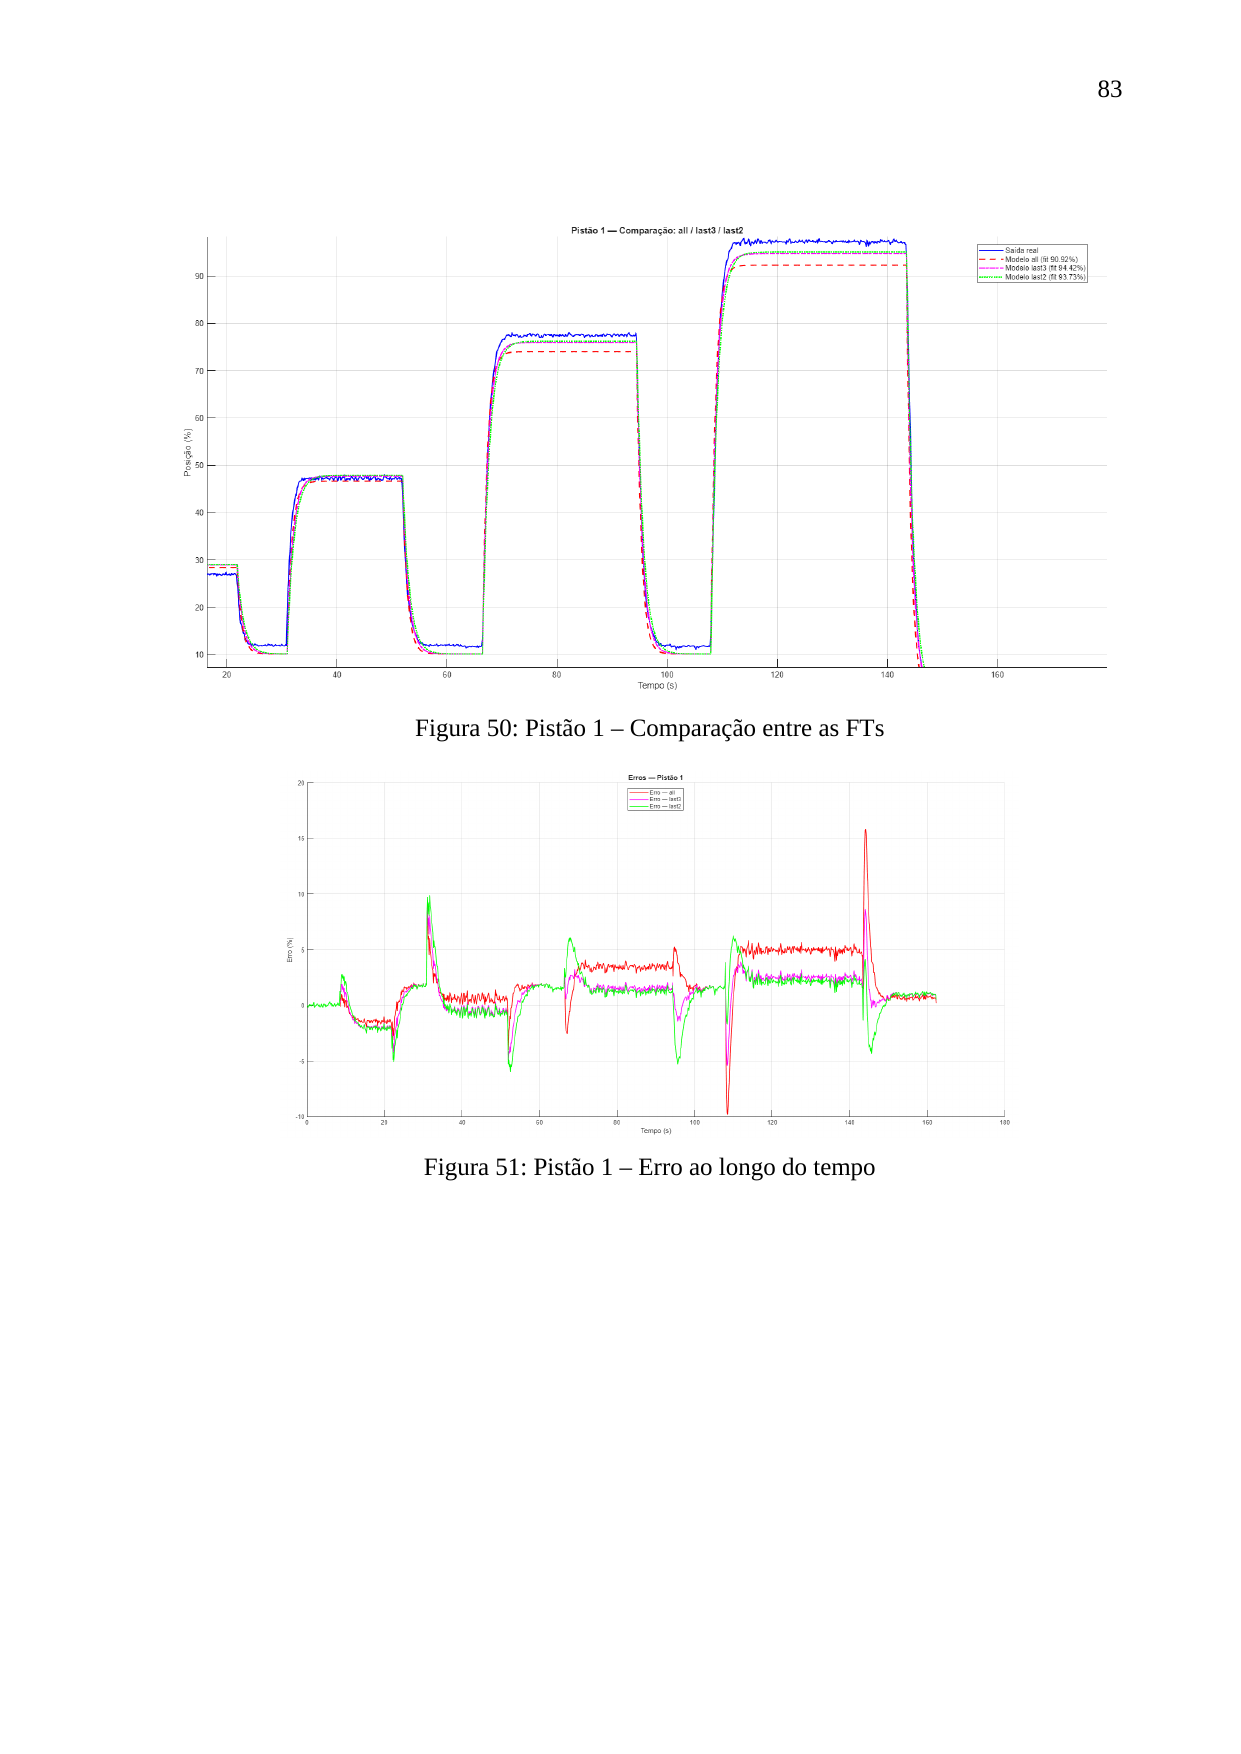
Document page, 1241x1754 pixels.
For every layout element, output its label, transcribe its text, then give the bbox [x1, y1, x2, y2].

picture [177, 220, 1123, 699]
picture [280, 771, 1019, 1138]
